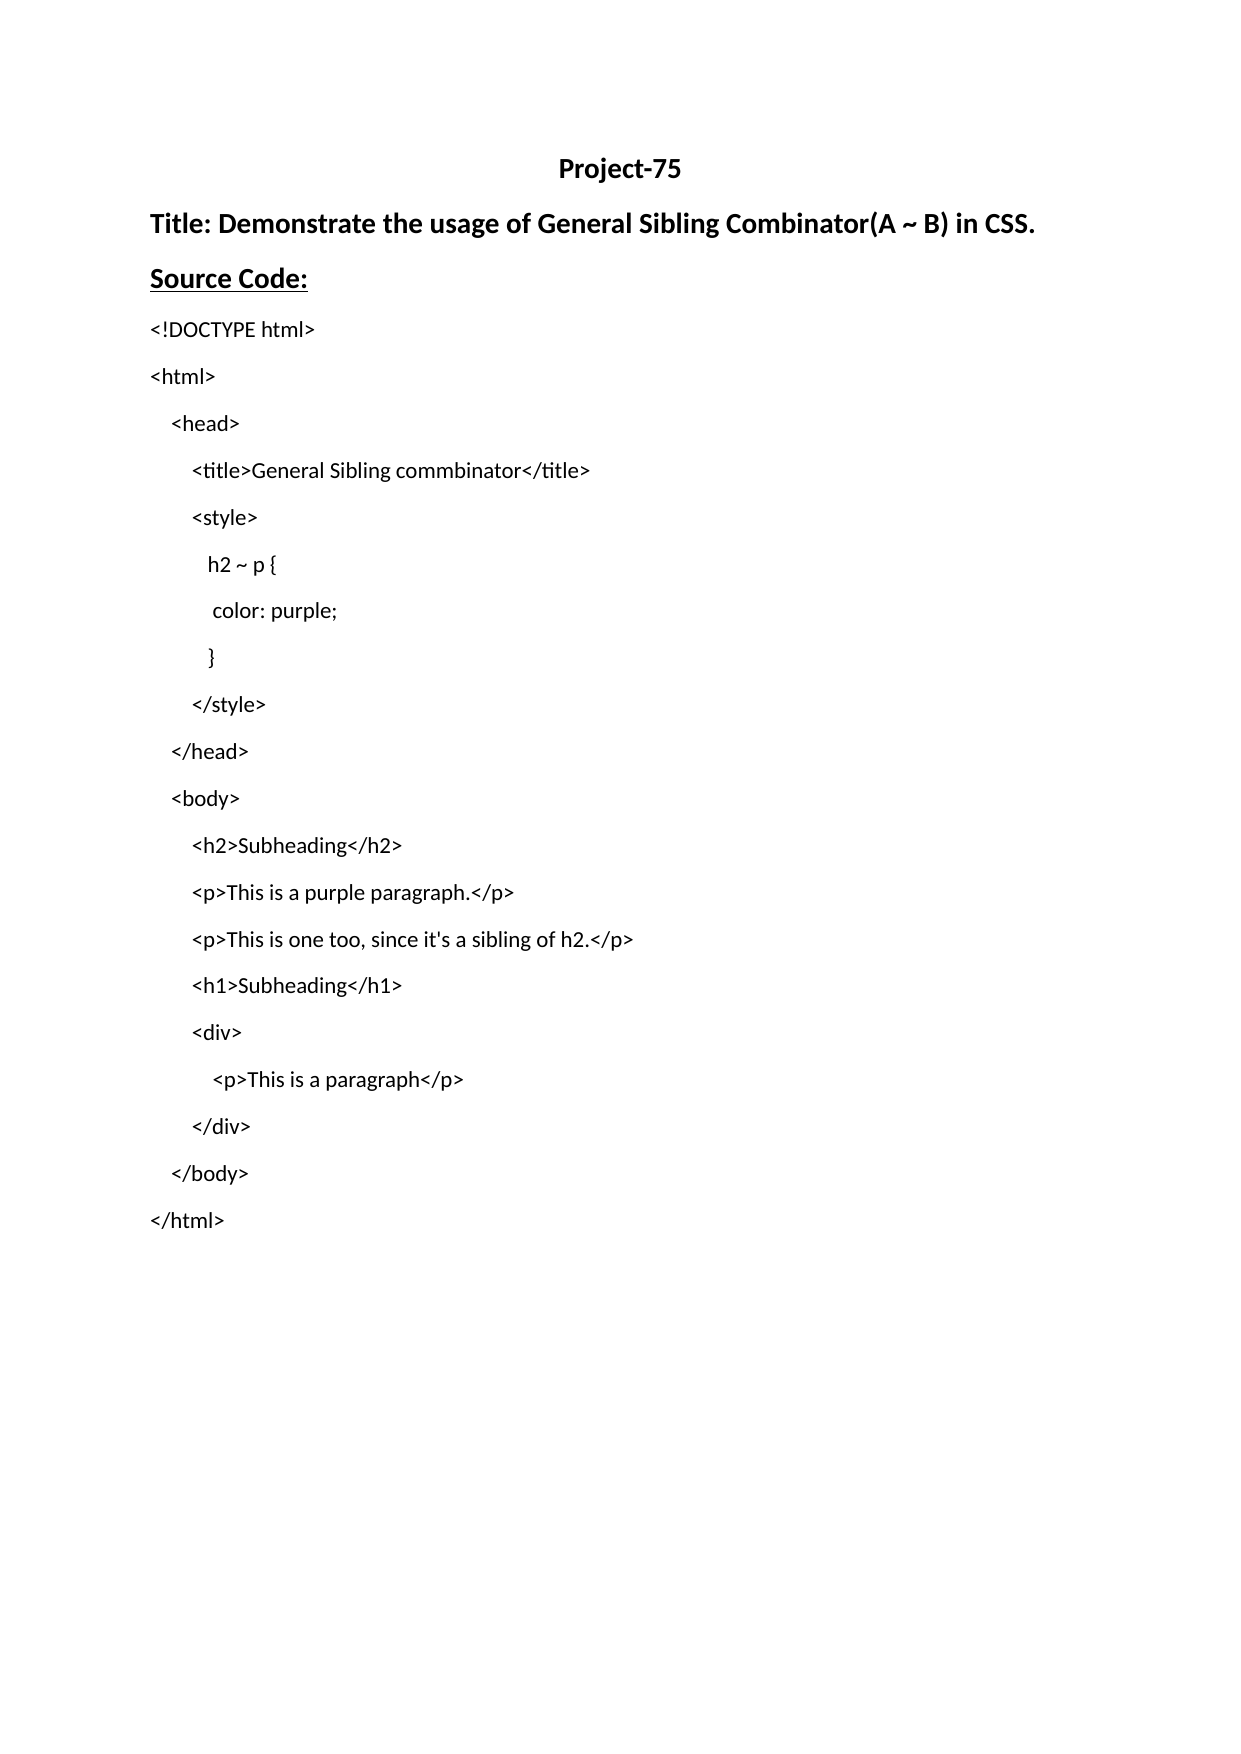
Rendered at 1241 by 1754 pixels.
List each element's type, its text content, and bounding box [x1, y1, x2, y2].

text <html> [150, 362, 1090, 390]
text </style> [150, 690, 1090, 718]
text Project-75 [150, 150, 1090, 186]
text Source Code: [150, 260, 1090, 296]
text <style> [150, 503, 1090, 531]
text <!DOCTYPE html> [150, 315, 1090, 343]
text color: purple; [150, 597, 1090, 624]
text </body> [150, 1159, 1090, 1187]
text <p>This is a paragraph</p> [150, 1065, 1090, 1093]
text <title>General Sibling commbinator</title> [150, 456, 1090, 484]
text <body> [150, 784, 1090, 812]
text } [150, 643, 1090, 671]
text h2 ~ p { [150, 550, 1090, 578]
text </html> [150, 1206, 1090, 1234]
text <p>This is one too, since it's a sibling of h2.</p> [150, 925, 1090, 953]
text </head> [150, 737, 1090, 765]
text <p>This is a purple paragraph.</p> [150, 878, 1090, 906]
text <h2>Subheading</h2> [150, 831, 1090, 859]
text <h1>Subheading</h1> [150, 972, 1090, 999]
text Title: Demonstrate the usage of General Sibling Combinator(A ~ B) in CSS. [150, 205, 1090, 241]
text </div> [150, 1112, 1090, 1140]
text <head> [150, 409, 1090, 437]
text <div> [150, 1018, 1090, 1046]
